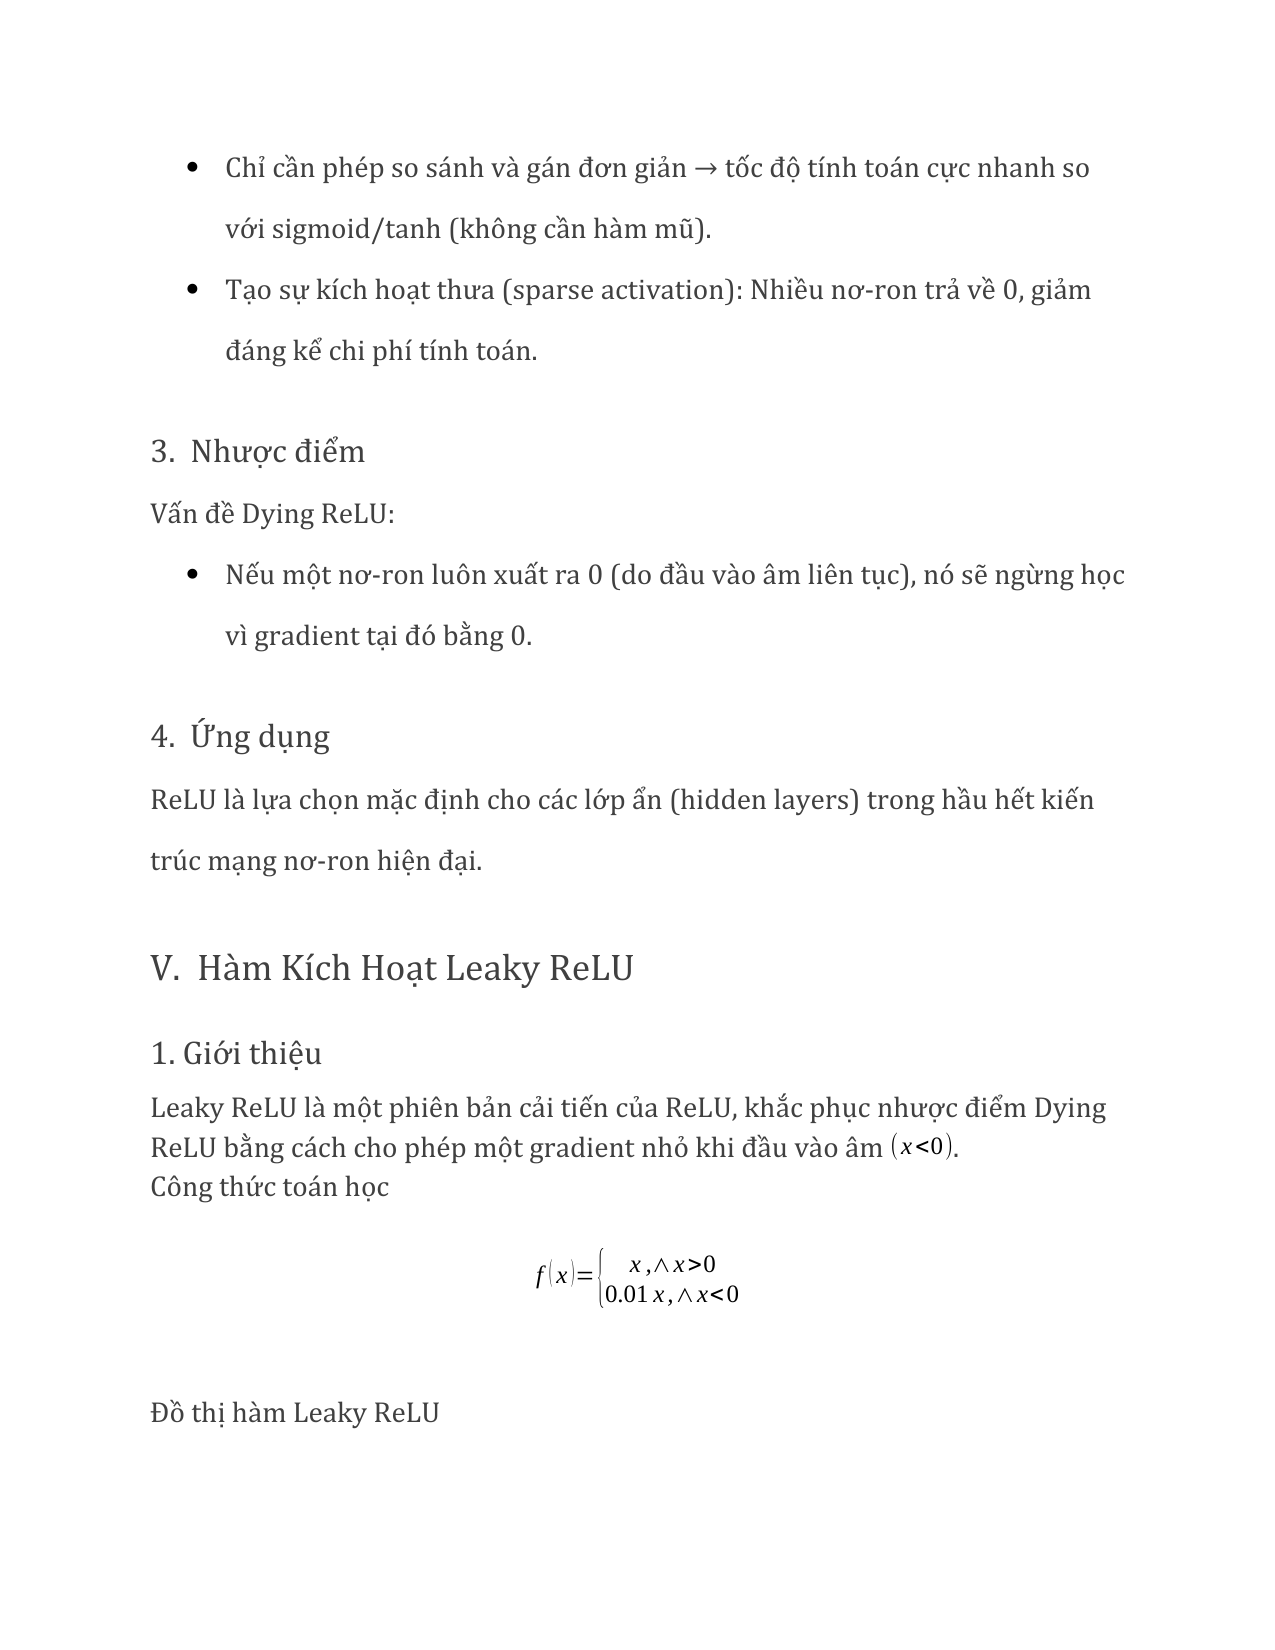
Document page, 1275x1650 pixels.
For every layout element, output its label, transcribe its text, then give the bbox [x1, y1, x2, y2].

subtitle 3. Nhược điểm [150, 430, 1125, 469]
list Nếu một nơ-ron luôn xuất ra 0 (do đầu vào âm liên tục), nó sẽ ngừng học vì gradient tại đó bằng 0. [187, 557, 1125, 652]
subtitle 1. Giới thiệu [150, 1033, 1125, 1072]
text Công thức toán học [150, 1169, 1125, 1203]
subtitle V. Hàm Kích Hoạt Leaky ReLU [150, 945, 1125, 989]
list Chỉ cần phép so sánh và gán đơn giản → tốc độ tính toán cực nhanh so với sigmoid/tanh (không cần hàm mũ). [187, 150, 1125, 245]
text Đồ thị hàm Leaky ReLU [150, 1394, 1125, 1429]
text Leaky ReLU là một phiên bản cải tiến của ReLU, khắc phục nhược điểm Dying ReLU bằng cách cho phép một gradient nhỏ khi đầu vào âm . [150, 1090, 1125, 1163]
list Tạo sự kích hoạt thưa (sparse activation): Nhiều nơ-ron trả về 0, giảm đáng kể chi phí tính toán. [187, 271, 1125, 366]
text Vấn đề Dying ReLU: [150, 496, 1125, 530]
text ReLU là lựa chọn mặc định cho các lớp ẩn (hidden layers) trong hầu hết kiến trúc mạng nơ-ron hiện đại. [150, 782, 1125, 876]
subtitle 4. Ứng dụng [150, 716, 1125, 755]
